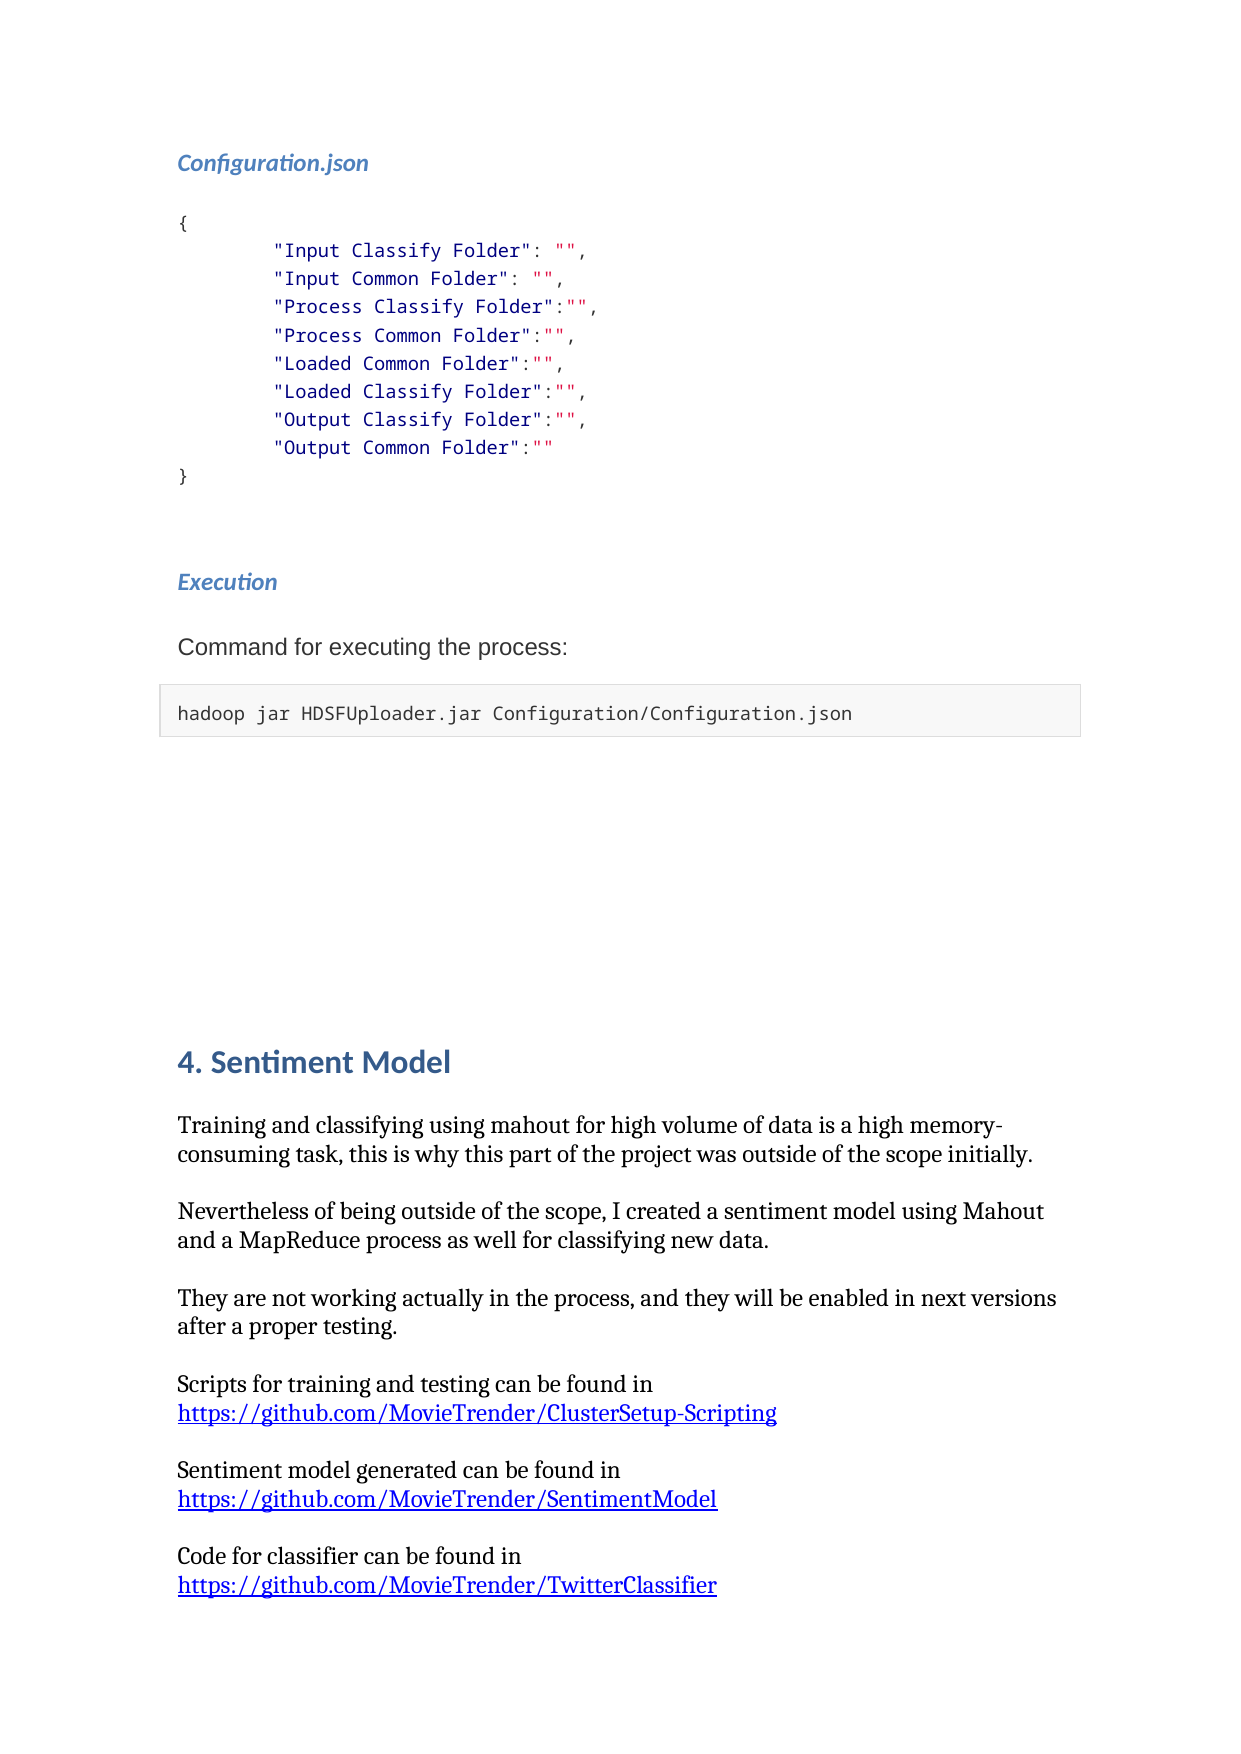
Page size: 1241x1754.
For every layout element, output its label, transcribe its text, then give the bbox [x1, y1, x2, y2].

subtitle Configuration.json [177, 148, 1063, 178]
text Code for classifier can be found in https://github.com/MovieTrender/TwitterClassifier [177, 1542, 1063, 1600]
text "Output Common Folder":"" [177, 432, 1063, 460]
text "Input Classify Folder": "", [177, 235, 1063, 263]
text "Process Classify Folder":"", [177, 291, 1063, 319]
text https://github.com/MovieTrender/SentimentModel [177, 1485, 1063, 1513]
text "Input Common Folder": "", [177, 263, 1063, 291]
text Scripts for training and testing can be found in https://github.com/MovieTrender/ClusterSetup-Scripting [177, 1370, 1063, 1427]
text Sentiment model generated can be found in [177, 1456, 1063, 1485]
text hadoop jar HDSFUploader.jar Configuration/Configuration.json [161, 685, 1080, 736]
text "Loaded Common Folder":"", [177, 347, 1063, 376]
subtitle Execution [177, 566, 1063, 597]
text Nevertheless of being outside of the scope, I created a sentiment model using Mahout and a MapReduce process as well for classifying new data. [177, 1197, 1063, 1255]
subtitle 4. Sentiment Model [177, 1041, 1063, 1082]
text "Process Common Folder":"", [177, 319, 1063, 347]
text Command for executing the process: [177, 620, 1063, 660]
text Training and classifying using mahout for high volume of data is a high memory-consuming task, this is why this part of the project was outside of the scope initially. [177, 1111, 1063, 1168]
text "Output Classify Folder":"", [177, 404, 1063, 432]
text } [177, 460, 1063, 488]
text { [177, 207, 1063, 235]
text They are not working actually in the process, and they will be enabled in next versions after a proper testing. [177, 1283, 1063, 1341]
text "Loaded Classify Folder":"", [177, 376, 1063, 404]
